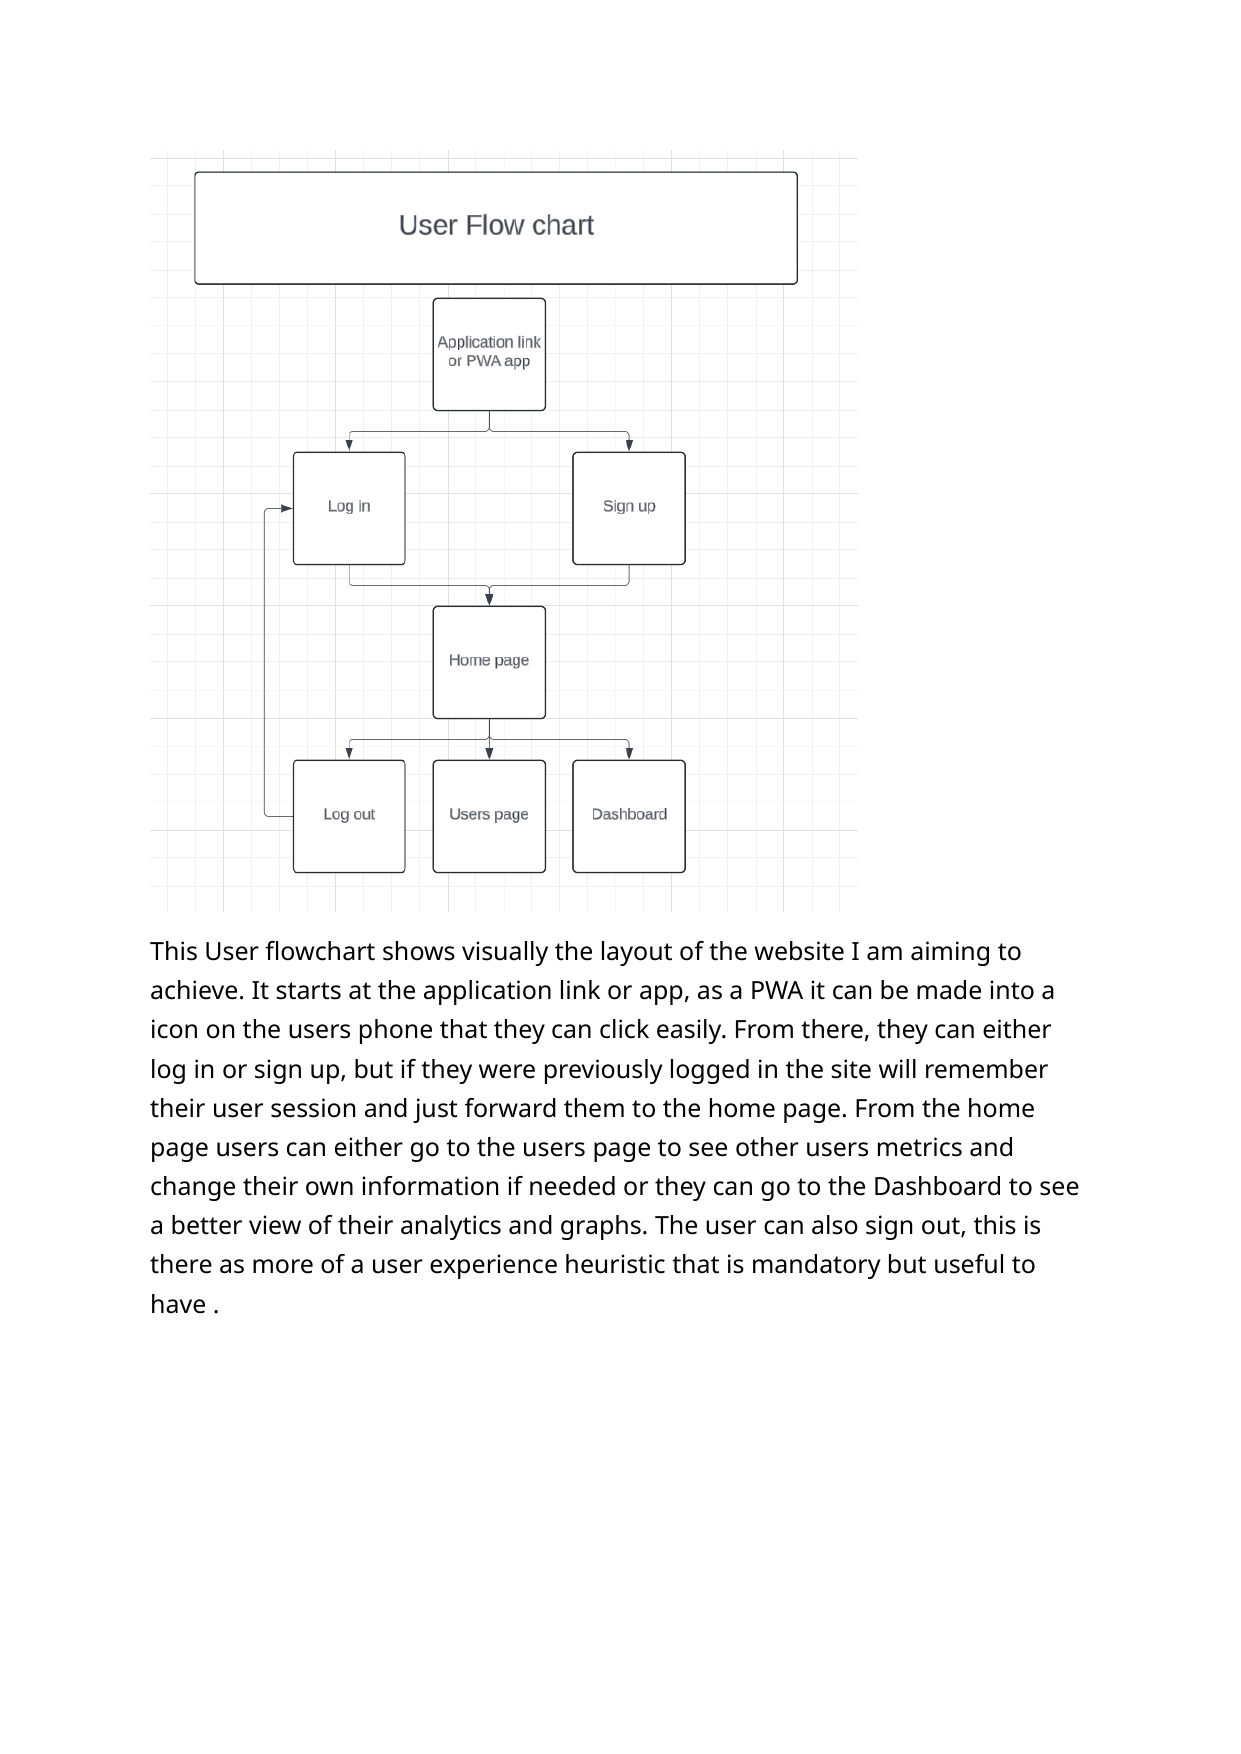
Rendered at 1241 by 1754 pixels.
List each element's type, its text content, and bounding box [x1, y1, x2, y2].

text This User flowchart shows visually the layout of the website I am aiming to achieve. It starts at the application link or app, as a PWA it can be made into a icon on the users phone that they can click easily. From there, they can either log in or sign up, but if they were previously logged in the site will remember their user session and just forward them to the home page. From the home page users can either go to the users page to see other users metrics and change their own information if needed or they can go to the Dashboard to see a better view of their analytics and graphs. The user can also sign out, this is there as more of a user experience heuristic that is mandatory but useful to have . [150, 934, 1090, 1320]
picture [150, 150, 858, 912]
